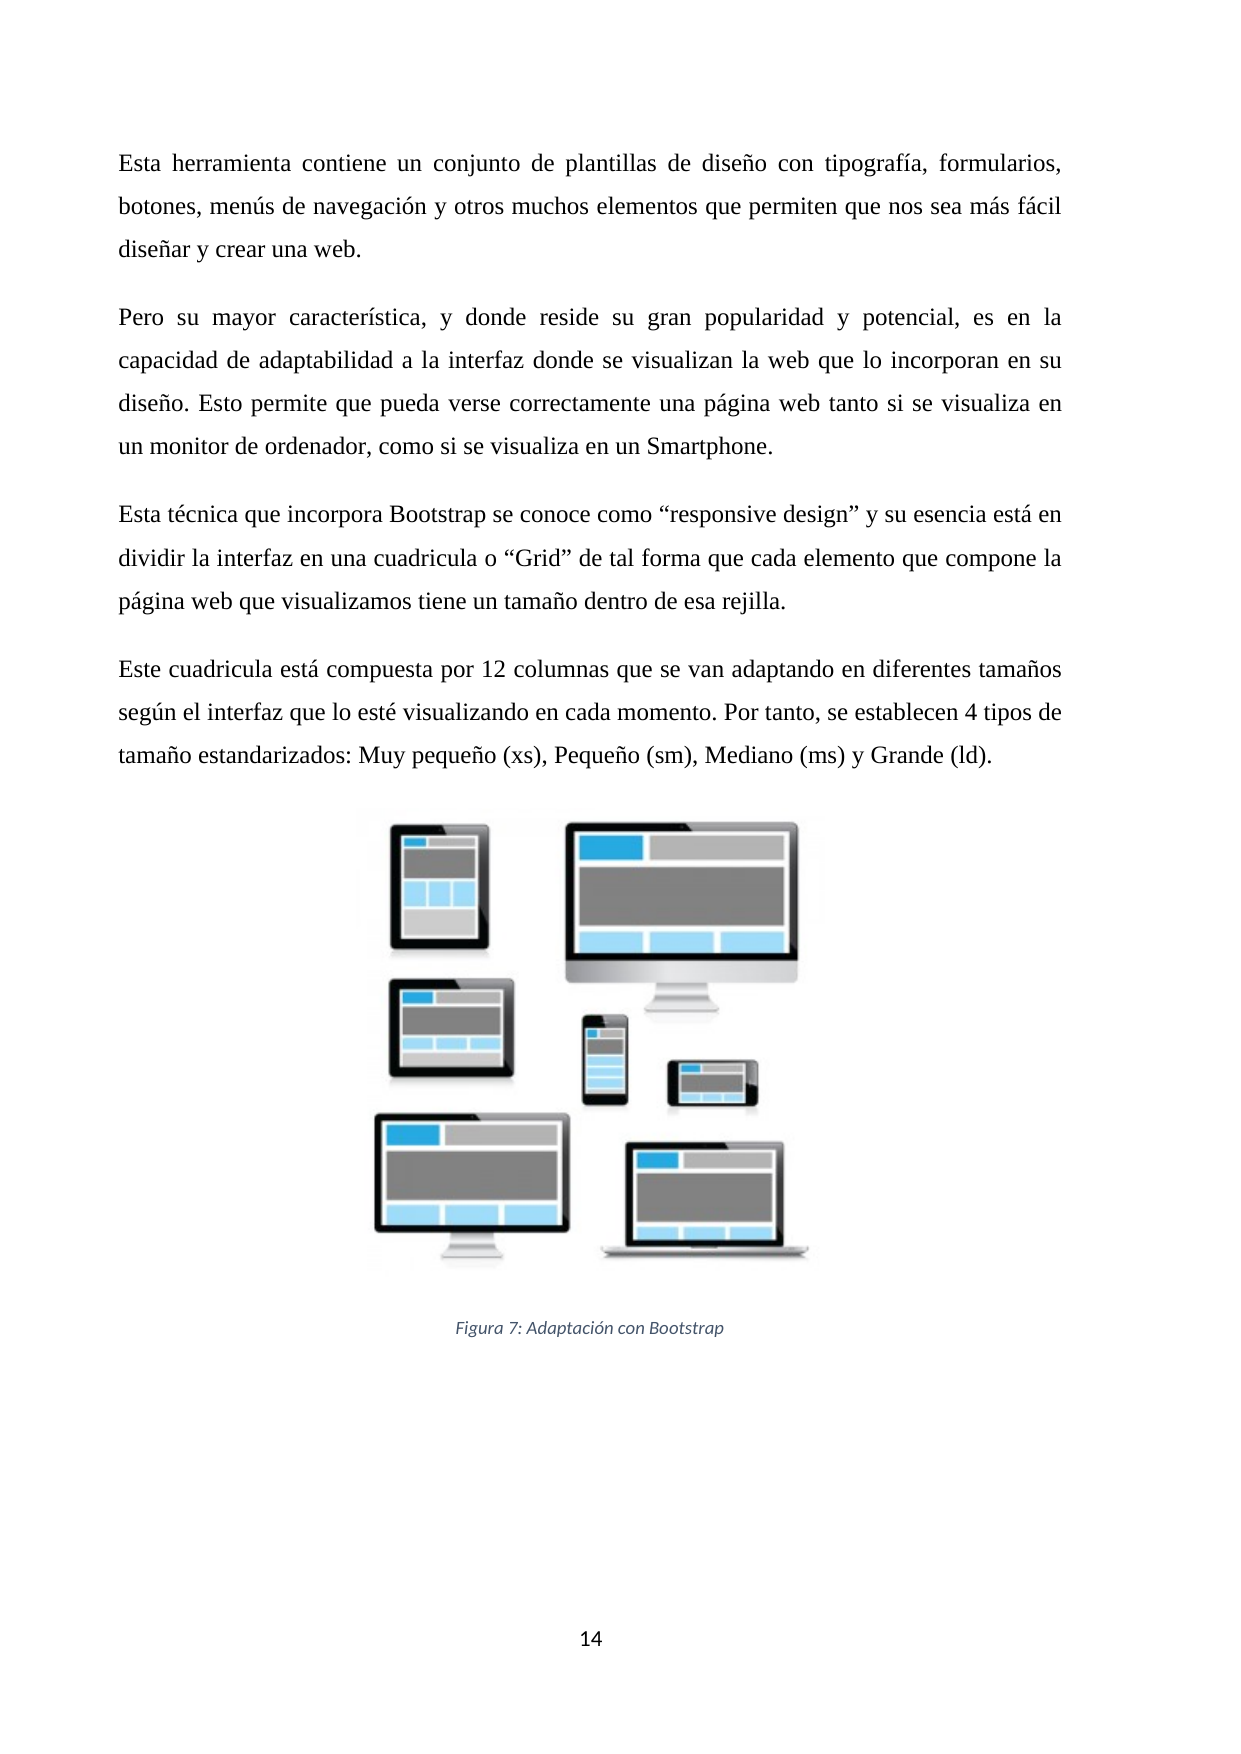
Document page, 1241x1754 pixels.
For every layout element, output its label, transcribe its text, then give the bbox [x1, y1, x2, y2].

text Pero su mayor característica, y donde reside su gran popularidad y potencial, es en la capacidad de adaptabilidad a la interfaz donde se visualizan la web que lo incorporan en su diseño. Esto permite que pueda verse correctamente una página web tanto si se visualiza en un monitor de ordenador, como si se visualiza en un Smartphone. [118, 302, 1063, 460]
text Esta técnica que incorpora Bootstrap se conoce como “responsive design” y su esencia está en dividir la interfaz en una cuadricula o “Grid” de tal forma que cada elemento que compone la página web que visualizamos tiene un tamaño dentro de esa rejilla. [118, 499, 1063, 614]
text Esta herramienta contiene un conjunto de plantillas de diseño con tipografía, formularios, botones, menús de navegación y otros muchos elementos que permiten que nos sea más fácil diseñar y crear una web. [118, 148, 1063, 263]
text Este cuadricula está compuesta por 12 columnas que se van adaptando en diferentes tamaños según el interfaz que lo esté visualizando en cada momento. Por tanto, se establecen 4 tipos de tamaño estandarizados: Muy pequeño (xs), Pequeño (sm), Mediano (ms) y Grande (ld). [118, 654, 1063, 769]
picture [356, 808, 826, 1277]
